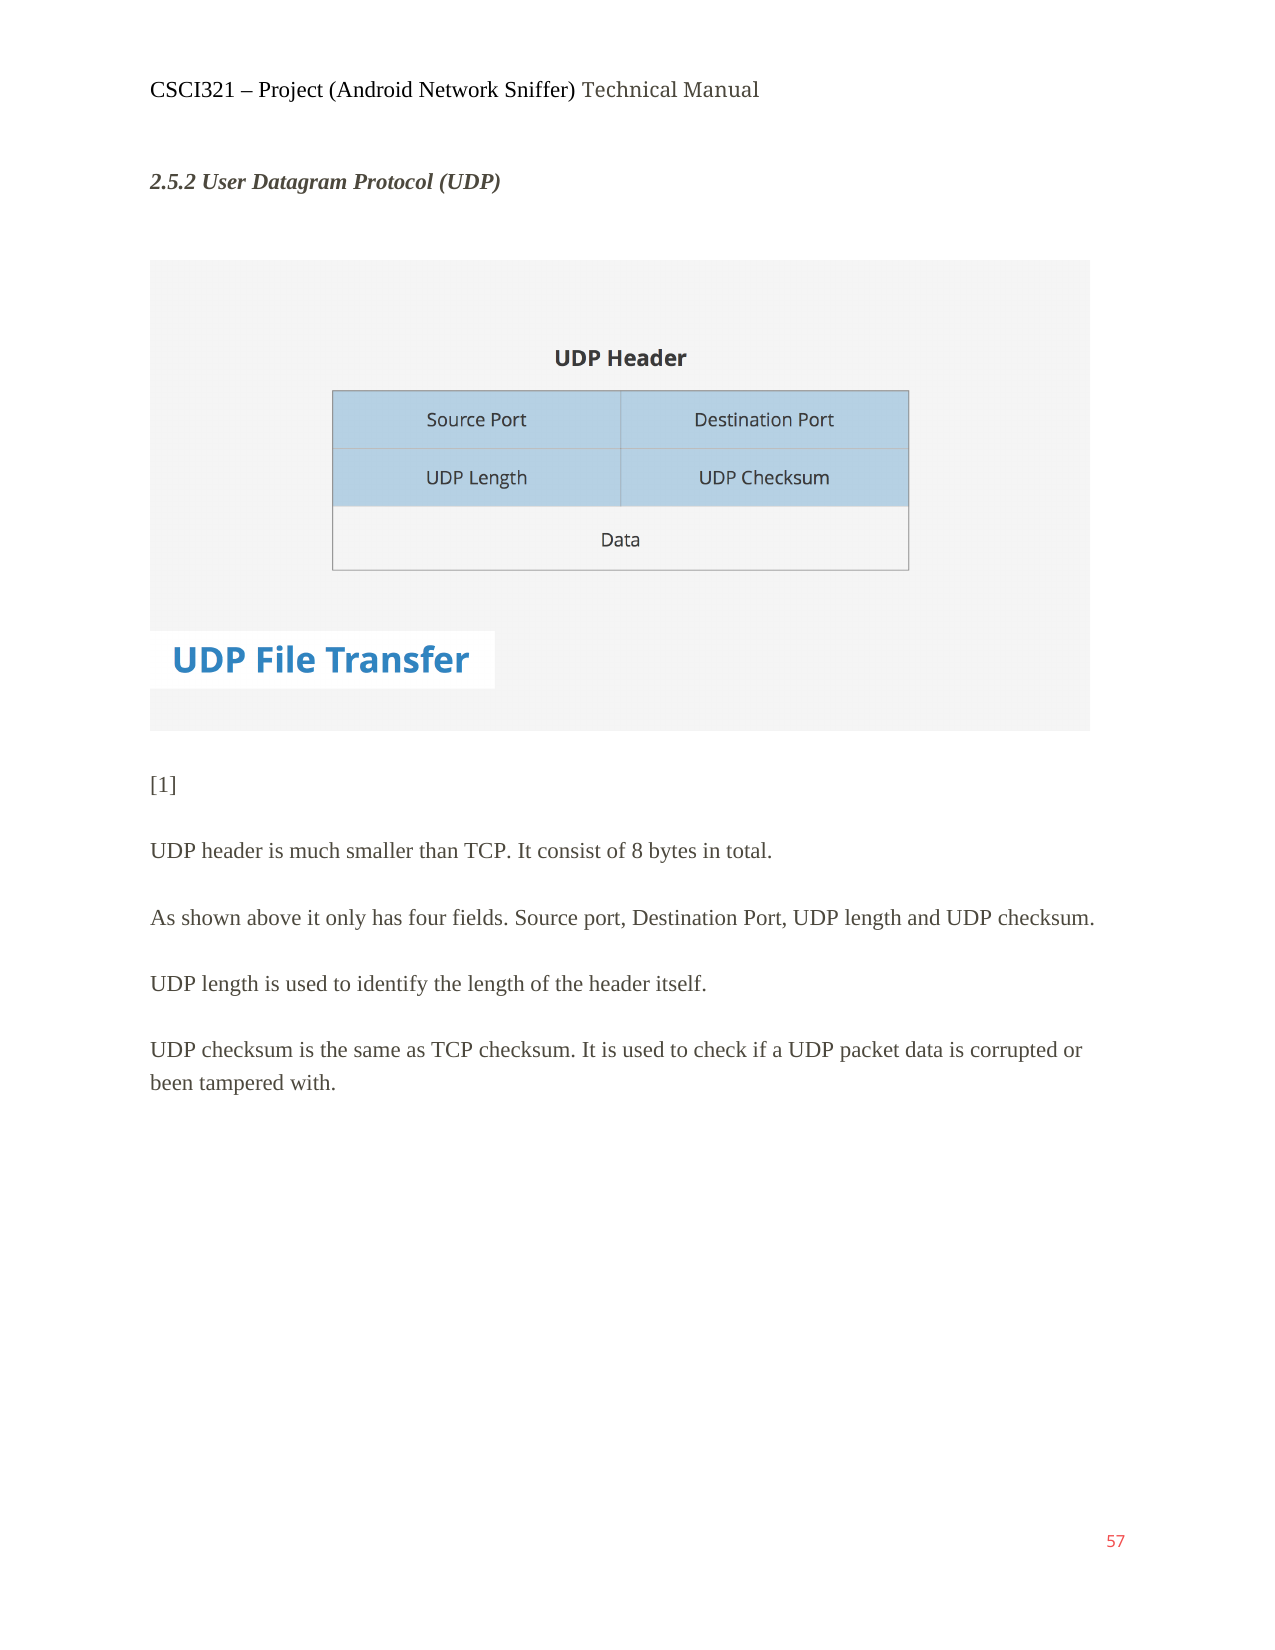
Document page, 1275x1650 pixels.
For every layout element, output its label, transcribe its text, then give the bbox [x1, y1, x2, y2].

text UDP length is used to identify the length of the header itself. [150, 970, 1125, 996]
text [1] [150, 771, 1125, 797]
text UDP checksum is the same as TCP checksum. It is used to check if a UDP packet data is corrupted or been tampered with. [150, 1036, 1125, 1095]
text UDP header is much smaller than TCP. It consist of 8 bytes in total. [150, 837, 1125, 864]
text As shown above it only has four fields. Source port, Destination Port, UDP length and UDP checksum. [150, 904, 1125, 930]
picture [150, 260, 1091, 731]
subtitle 2.5.2 User Datagram Protocol (UDP) [150, 168, 1125, 194]
